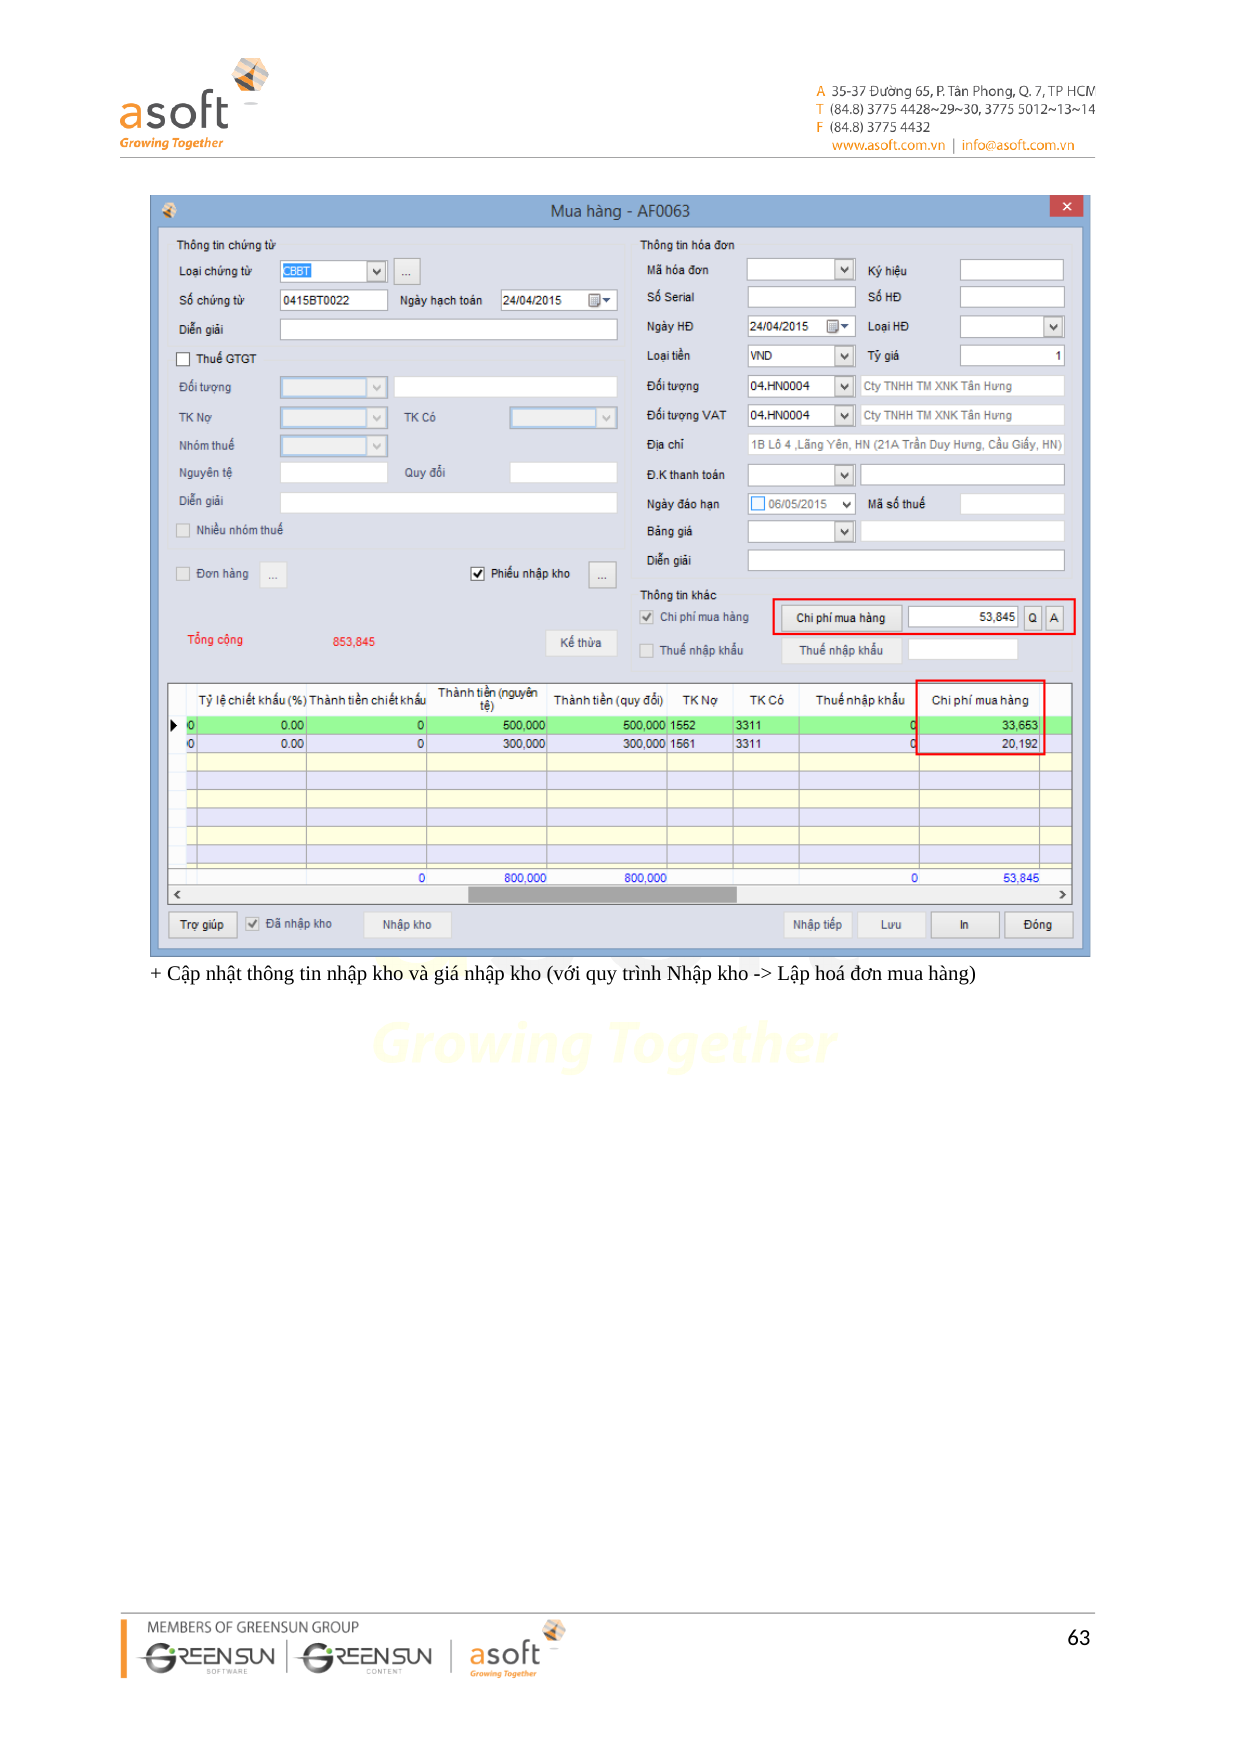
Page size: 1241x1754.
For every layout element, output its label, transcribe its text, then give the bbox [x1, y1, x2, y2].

list + Cập nhật thông tin nhập kho và giá nhập kho (với quy trình Nhập kho -> Lập hoá đơn mua hàng) [150, 961, 1090, 985]
picture [120, 58, 1096, 158]
picture [120, 1612, 1096, 1679]
picture [150, 195, 1091, 957]
